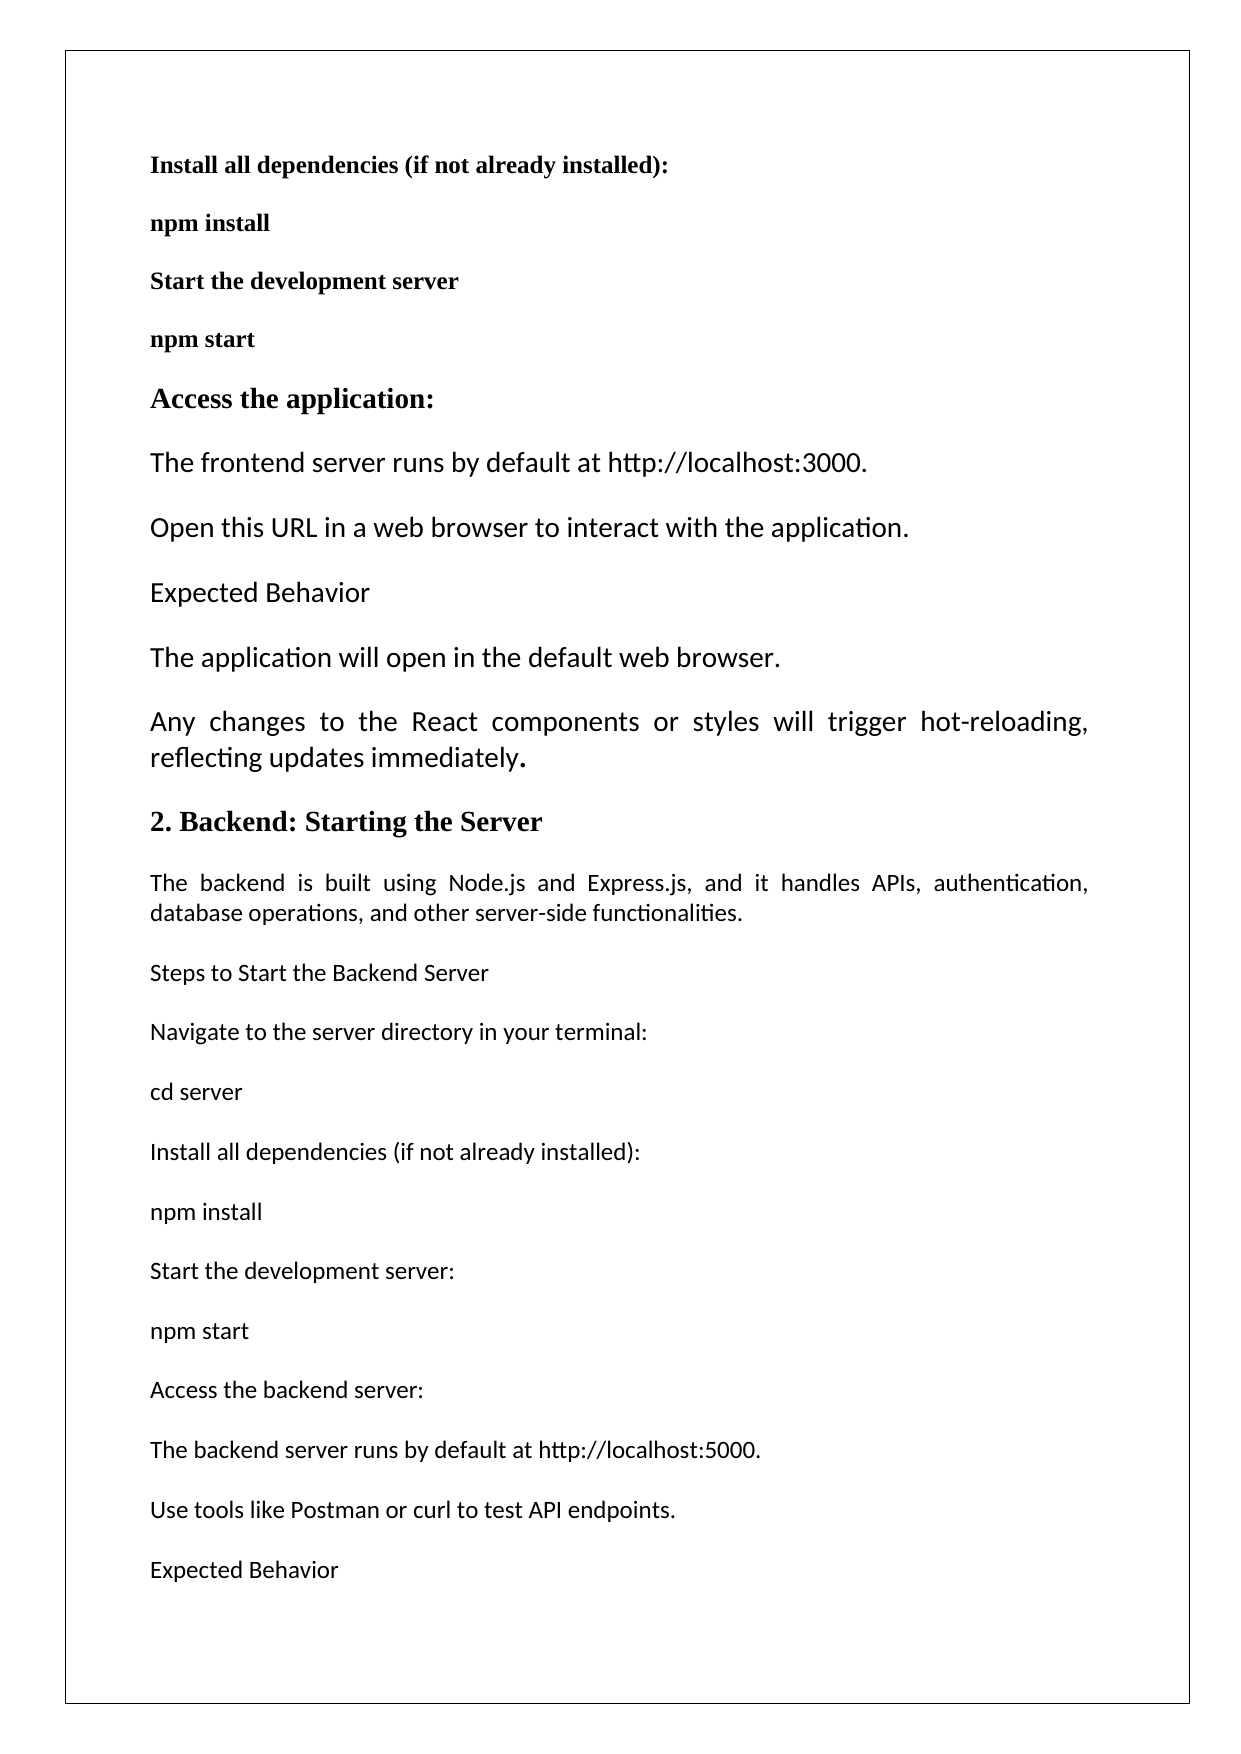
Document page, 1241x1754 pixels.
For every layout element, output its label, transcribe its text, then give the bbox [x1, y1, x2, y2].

text cd server [150, 1076, 1090, 1107]
text Start the development server: [150, 1255, 1090, 1286]
text npm install [150, 208, 1090, 237]
text Expected Behavior [150, 1554, 1090, 1584]
text The application will open in the default web browser. [150, 639, 1090, 674]
text 2. Backend: Starting the Server [150, 804, 1090, 837]
text Navigate to the server directory in your terminal: [150, 1017, 1090, 1047]
text Access the application: [150, 382, 1090, 415]
text The backend server runs by default at http://localhost:5000. [150, 1434, 1090, 1465]
text Use tools like Postman or curl to test API endpoints. [150, 1494, 1090, 1524]
text The backend is built using Node.js and Express.js, and it handles APIs, authentication, database operations, and other server-side functionalities. [150, 867, 1090, 928]
text Install all dependencies (if not already installed): [150, 150, 1090, 179]
text Access the backend server: [150, 1375, 1090, 1405]
text Install all dependencies (if not already installed): [150, 1136, 1090, 1166]
text npm start [150, 324, 1090, 352]
text Any changes to the React components or styles will trigger hot-reloading, reflecting updates immediately. [150, 703, 1090, 775]
text Steps to Start the Backend Server [150, 957, 1090, 987]
text Open this URL in a web browser to interact with the application. [150, 509, 1090, 545]
text npm start [150, 1315, 1090, 1346]
text The frontend server runs by default at http://localhost:3000. [150, 444, 1090, 480]
text npm install [150, 1196, 1090, 1226]
text Expected Behavior [150, 574, 1090, 609]
text Start the development server [150, 266, 1090, 294]
